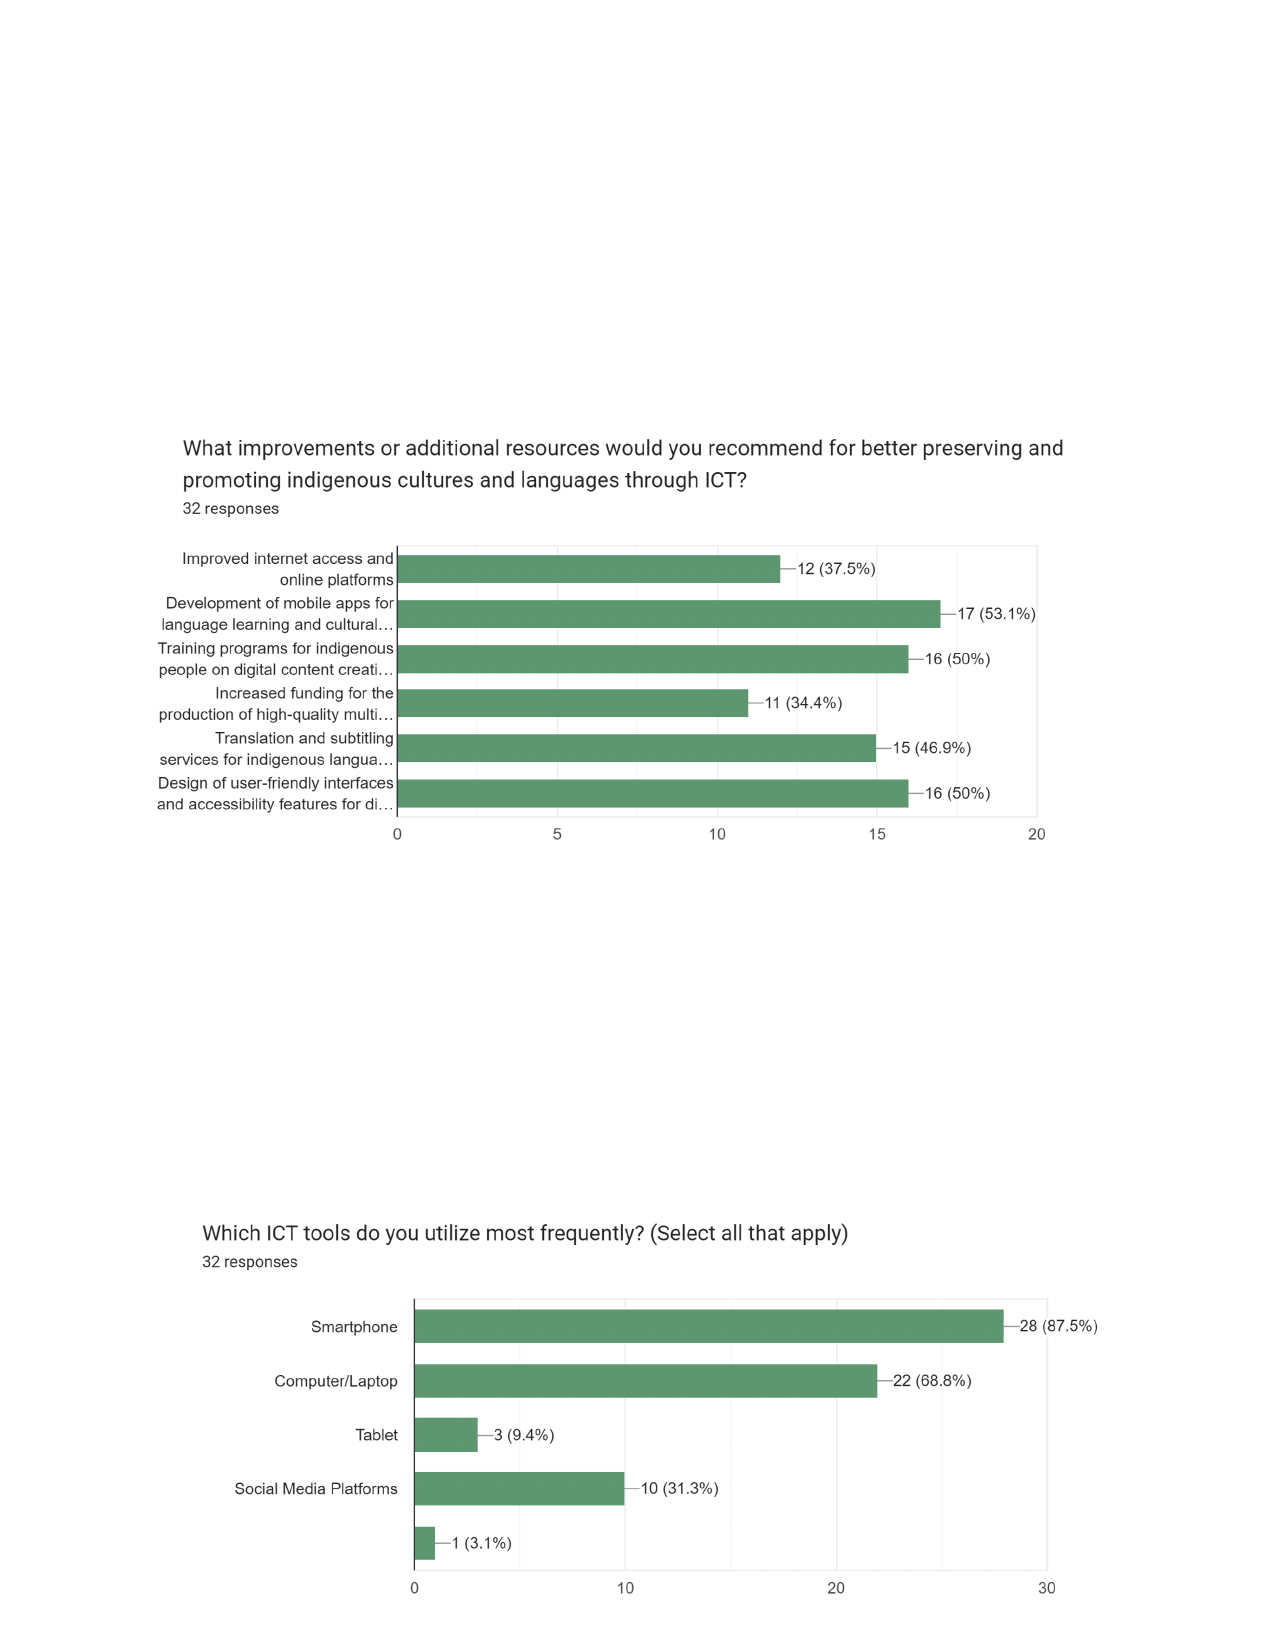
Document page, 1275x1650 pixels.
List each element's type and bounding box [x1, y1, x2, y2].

picture [150, 402, 1137, 896]
picture [170, 1187, 1146, 1650]
